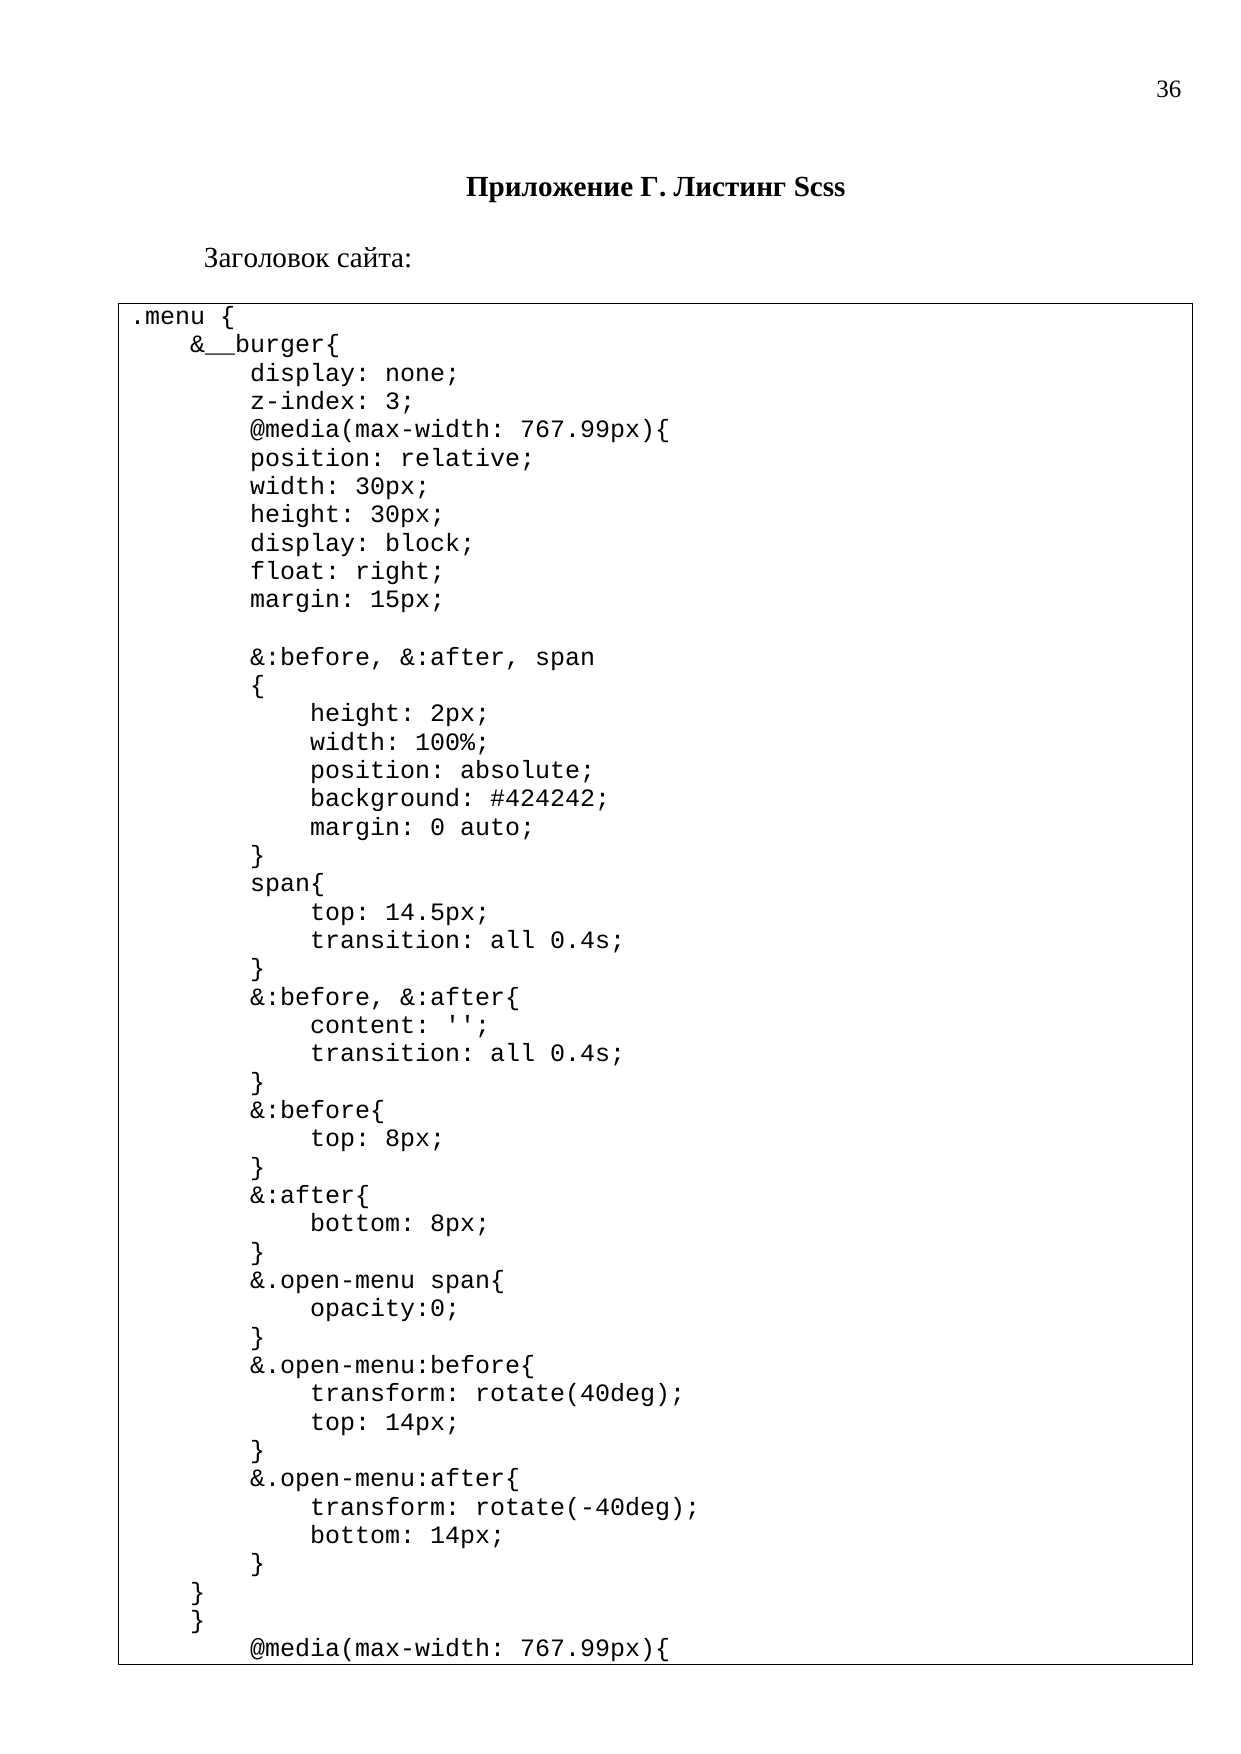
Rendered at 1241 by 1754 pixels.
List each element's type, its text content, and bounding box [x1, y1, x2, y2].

text Заголовок сайта: [130, 240, 1181, 273]
subtitle Приложение Г. Листинг Scss [130, 169, 1181, 202]
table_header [119, 304, 1192, 1664]
